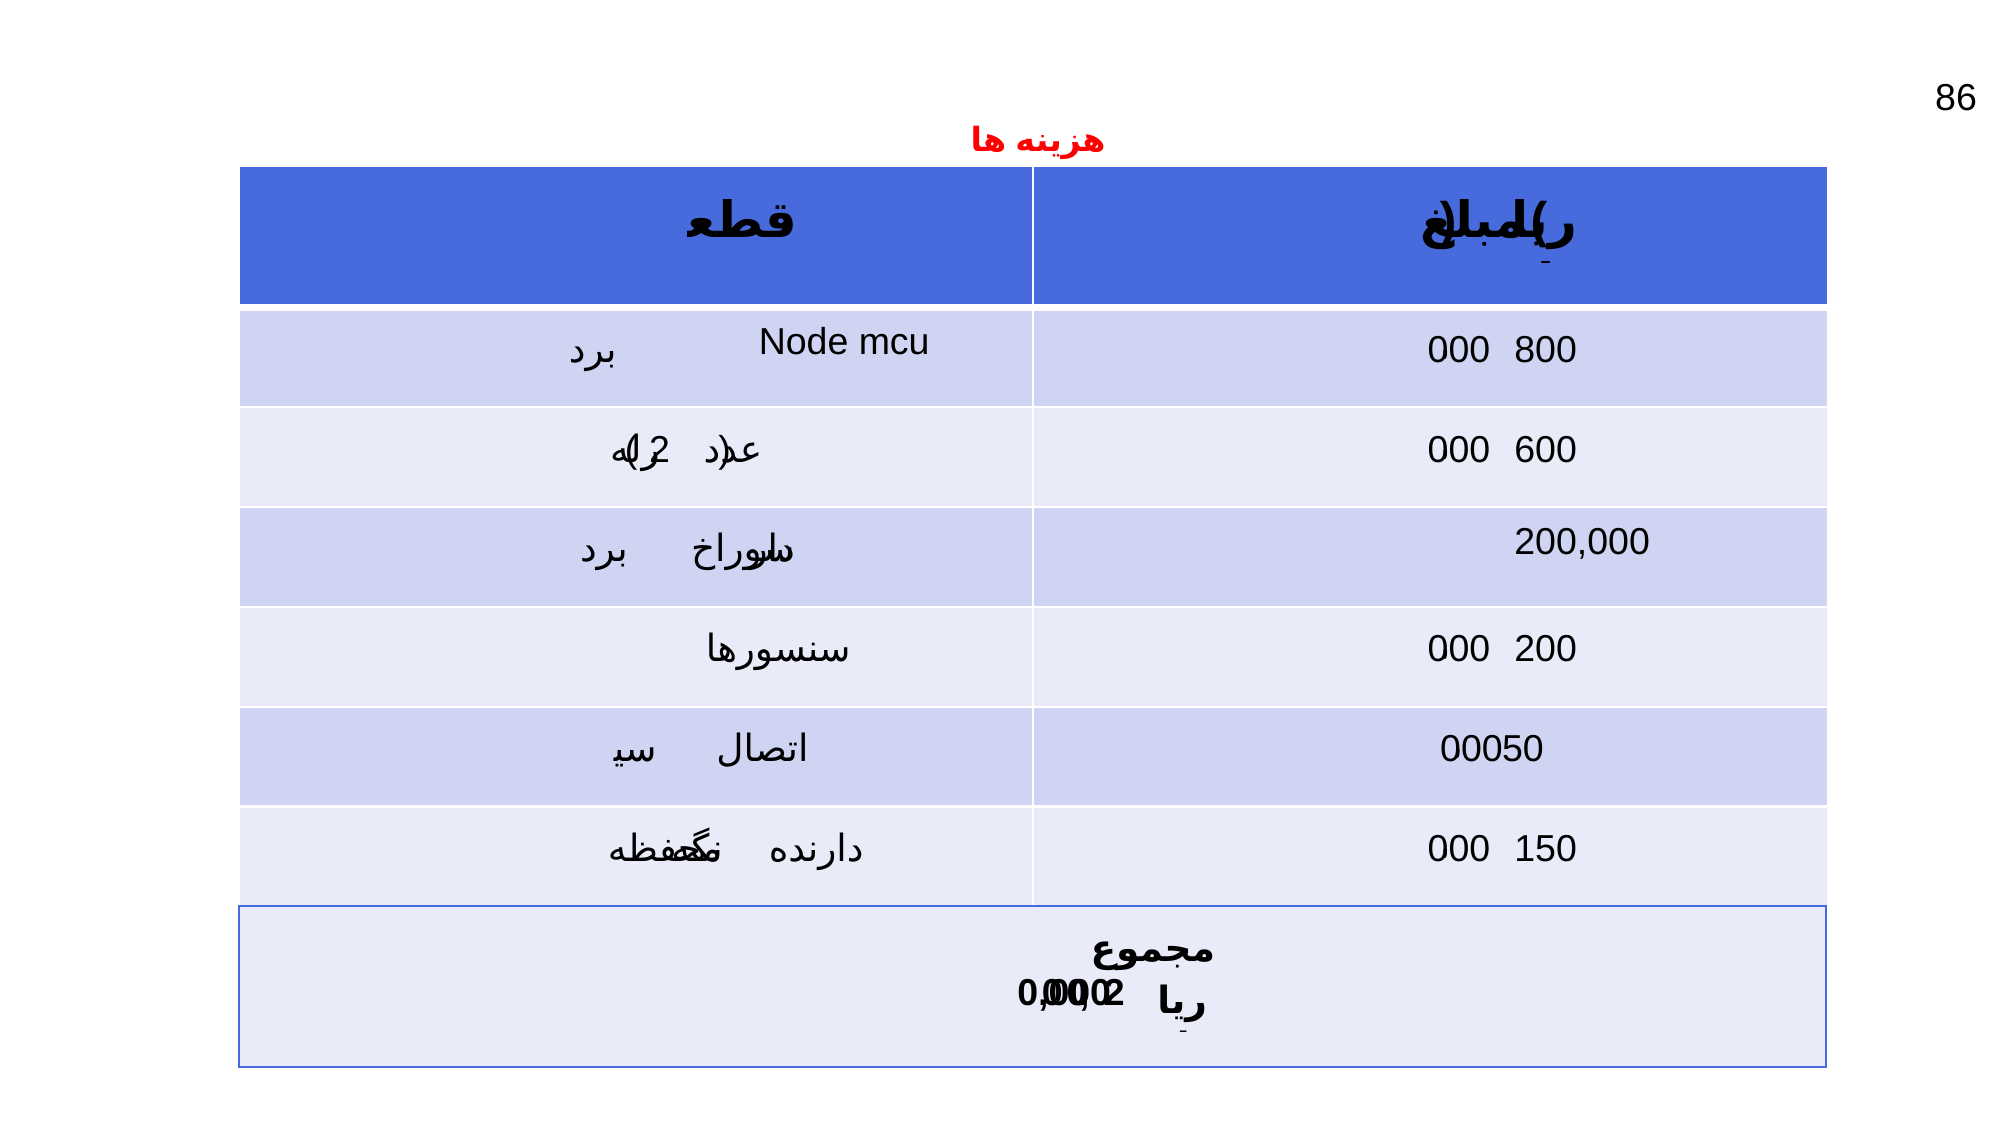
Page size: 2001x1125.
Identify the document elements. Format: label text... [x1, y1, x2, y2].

subtitle هزینه ها [917, 120, 1982, 159]
